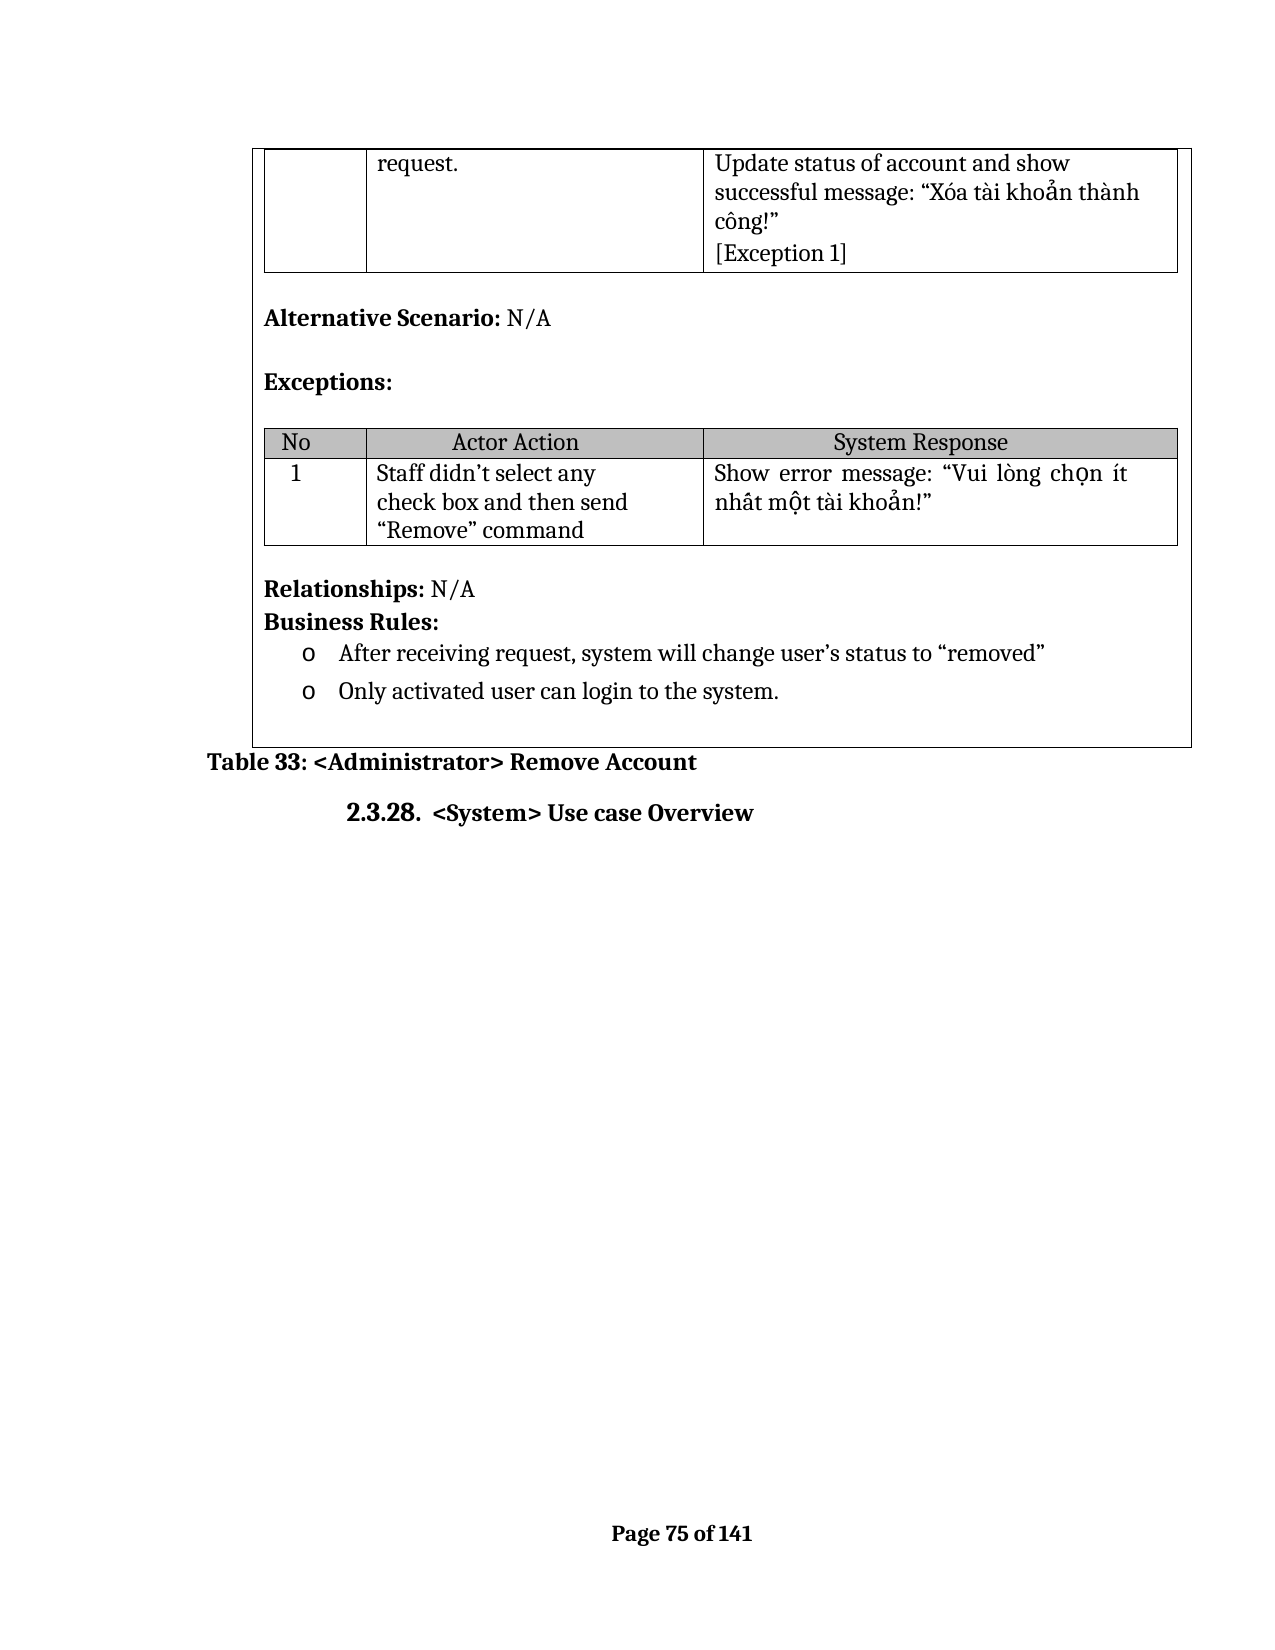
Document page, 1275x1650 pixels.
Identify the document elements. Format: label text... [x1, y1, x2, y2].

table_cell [253, 149, 1191, 747]
list <System> Use case Overview [346, 797, 1157, 828]
